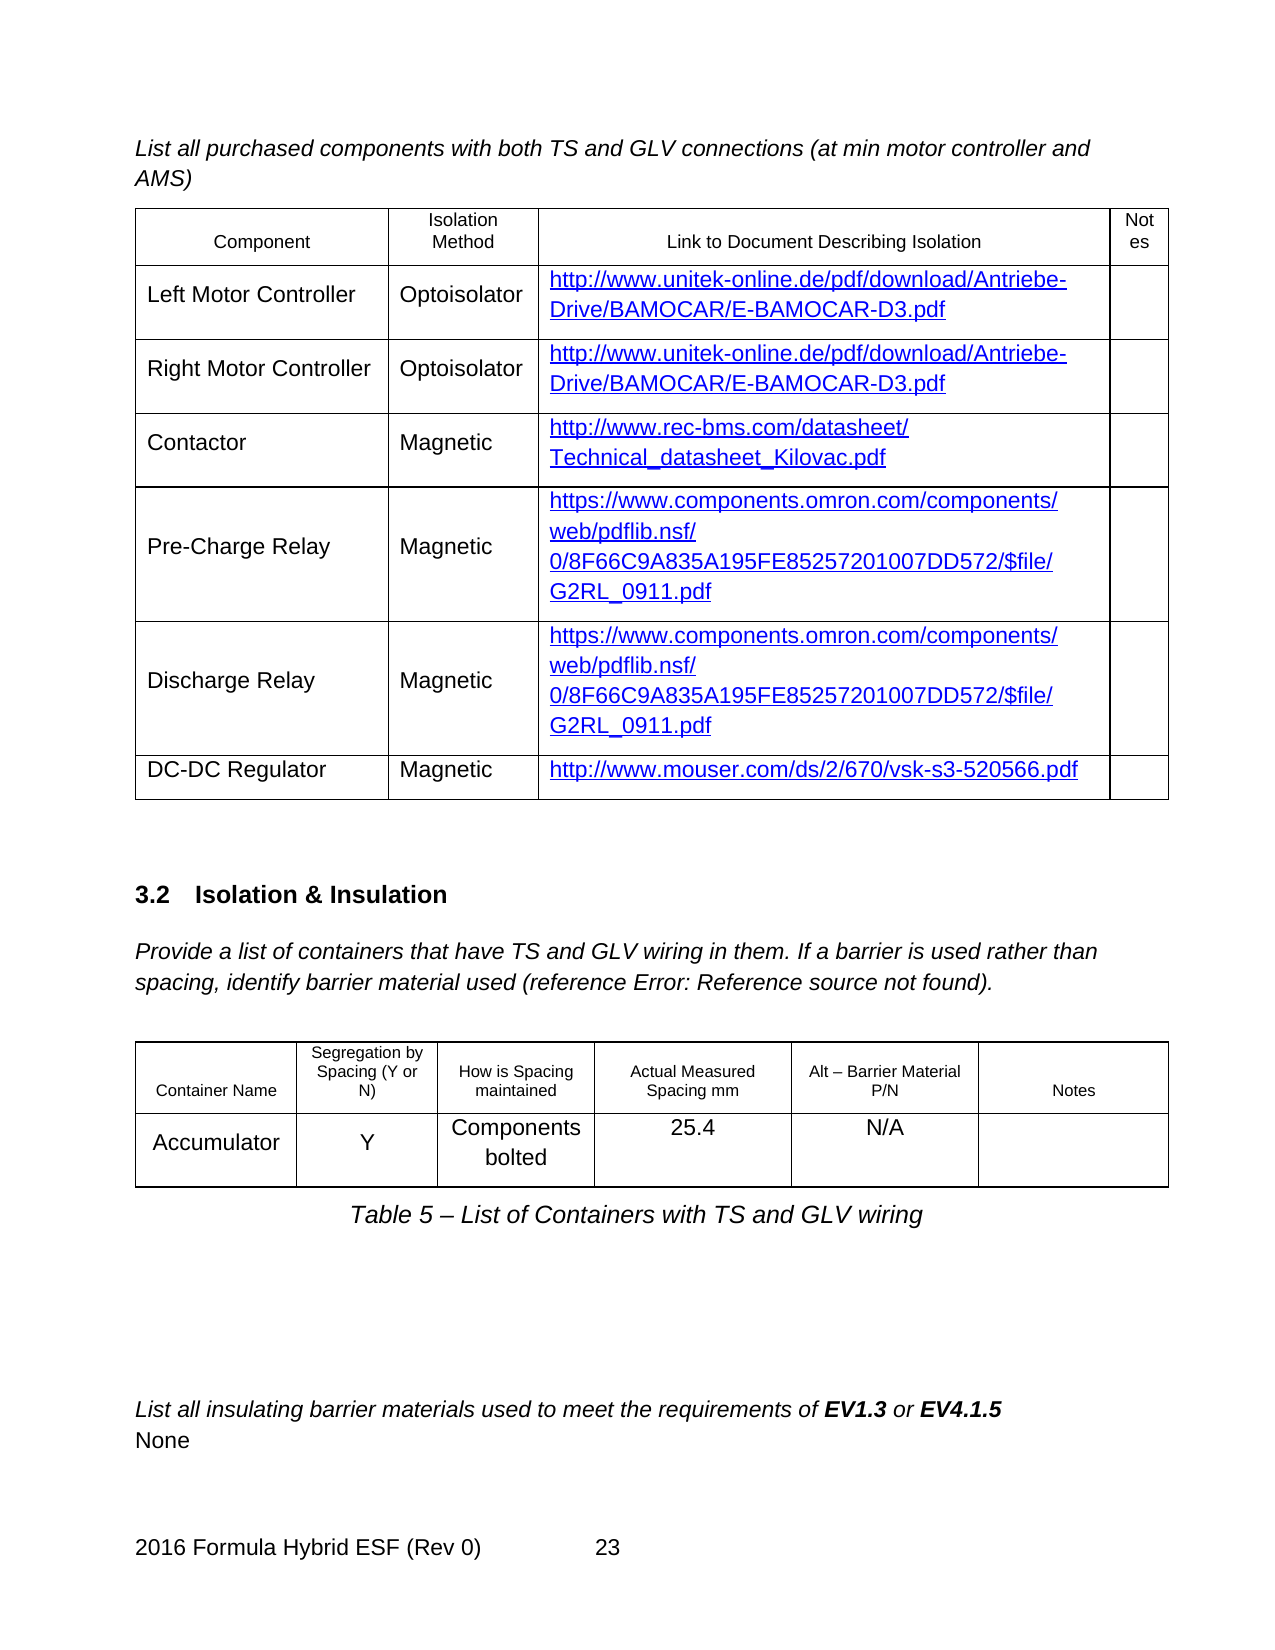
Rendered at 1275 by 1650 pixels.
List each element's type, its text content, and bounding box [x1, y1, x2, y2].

text Table 5 – List of Containers with TS and GLV wiring [135, 1200, 1140, 1229]
table_cell Left Motor Controller [136, 266, 388, 338]
table_cell Y [297, 1114, 437, 1186]
table_cell [979, 1114, 1168, 1186]
table_header Link to Document Describing Isolation [539, 209, 1109, 264]
table_header How is Spacing maintained [438, 1043, 594, 1112]
table_cell 25.4 [595, 1114, 791, 1186]
table_cell Magnetic [389, 756, 538, 799]
table_cell Right Motor Controller [136, 340, 388, 412]
table_cell http://www.unitek-online.de/pdf/download/Antriebe-Drive/BAMOCAR/E-BAMOCAR-D3.pdf [539, 340, 1109, 412]
text List all insulating barrier materials used to meet the requirements of EV1.3 or EV4.1.5 [135, 1396, 1140, 1423]
table_cell N/A [792, 1114, 978, 1186]
table_cell Optoisolator [389, 340, 538, 412]
table_header Component [136, 209, 388, 264]
table_header Actual Measured Spacing mm [595, 1043, 791, 1112]
table_header Alt – Barrier Material P/N [792, 1043, 978, 1112]
table_cell [1111, 622, 1168, 755]
table_cell Contactor [136, 414, 388, 486]
table_cell Components bolted [438, 1114, 594, 1186]
table_cell [1111, 414, 1168, 486]
table_header Notes [979, 1043, 1168, 1112]
table_cell Magnetic [389, 414, 538, 486]
table_header Notes [1111, 209, 1168, 264]
table_header Container Name [136, 1043, 296, 1112]
subtitle Isolation & Insulation [135, 880, 1140, 909]
table_cell Discharge Relay [136, 622, 388, 755]
table_cell [1111, 340, 1168, 412]
table_cell DC-DC Regulator [136, 756, 388, 799]
table_header Isolation Method [389, 209, 538, 264]
table_cell https://www.components.omron.com/components/web/pdflib.nsf/0/8F66C9A835A195FE85257201007DD572/$file/G2RL_0911.pdf [539, 488, 1109, 621]
table_cell Accumulator [136, 1114, 296, 1186]
table_cell Magnetic [389, 622, 538, 755]
text List all purchased components with both TS and GLV connections (at min motor controller and AMS) [135, 135, 1140, 192]
table_cell Optoisolator [389, 266, 538, 338]
table_cell Pre-Charge Relay [136, 488, 388, 621]
table_cell [1111, 756, 1168, 799]
table_cell [1111, 488, 1168, 621]
table_cell https://www.components.omron.com/components/web/pdflib.nsf/0/8F66C9A835A195FE85257201007DD572/$file/G2RL_0911.pdf [539, 622, 1109, 755]
table_header Segregation by Spacing (Y or N) [297, 1043, 437, 1112]
table_cell http://www.unitek-online.de/pdf/download/Antriebe-Drive/BAMOCAR/E-BAMOCAR-D3.pdf [539, 266, 1109, 338]
table_cell http://www.mouser.com/ds/2/670/vsk-s3-520566.pdf [539, 756, 1109, 799]
table_cell Magnetic [389, 488, 538, 621]
text None [135, 1427, 1140, 1453]
table_cell [1111, 266, 1168, 338]
table_cell http://www.rec-bms.com/datasheet/Technical_datasheet_Kilovac.pdf [539, 414, 1109, 486]
